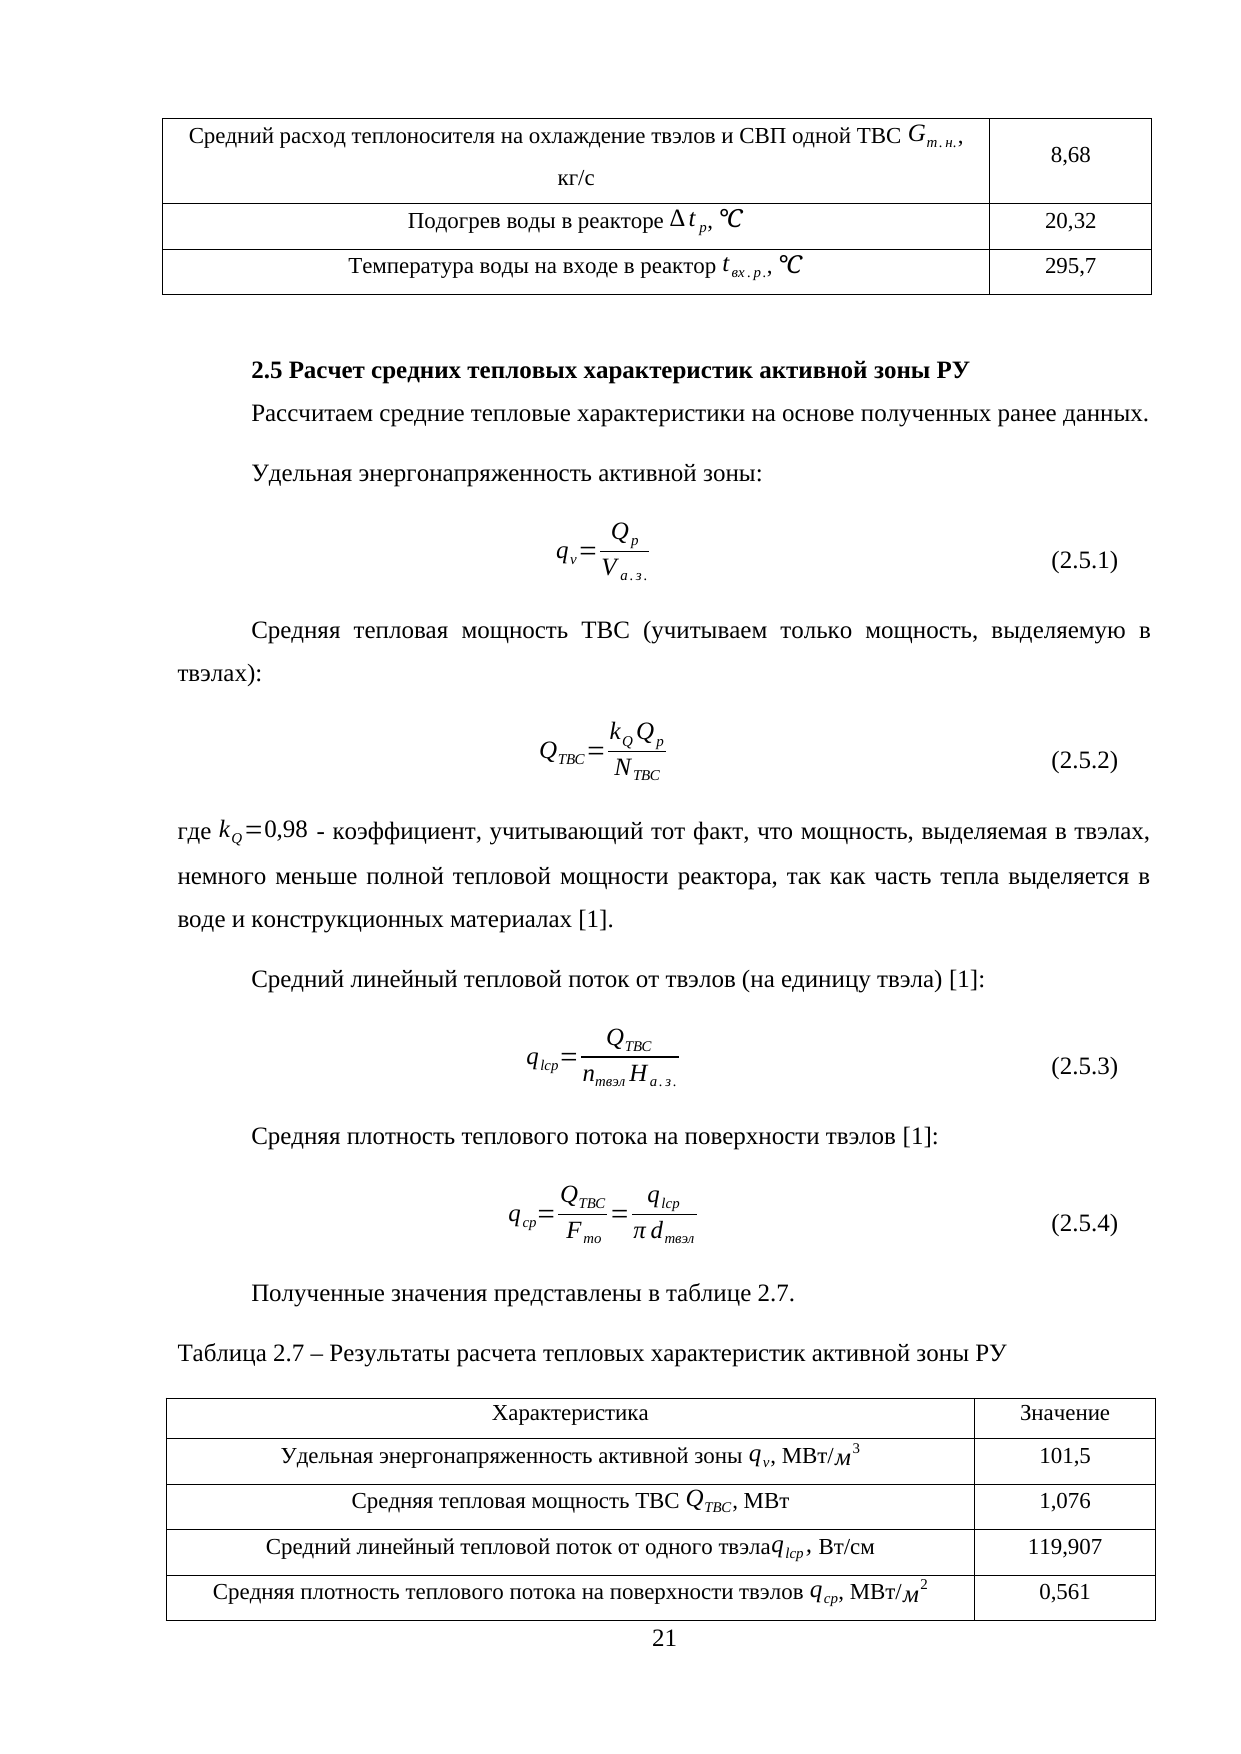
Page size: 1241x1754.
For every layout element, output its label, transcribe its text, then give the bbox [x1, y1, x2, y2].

table_header Характеристика [167, 1399, 974, 1438]
table_cell Подогрев воды в реакторе , [163, 204, 989, 249]
table_cell 1,076 [975, 1485, 1155, 1529]
table_cell Удельная энергонапряженность активной зоны , МВт/ [167, 1439, 974, 1484]
table_cell Температура воды на входе в реактор , [163, 250, 989, 294]
table_header [166, 1181, 1040, 1278]
table_cell 295,7 [990, 250, 1151, 294]
table_cell 0,561 [975, 1576, 1155, 1620]
text Удельная энергонапряженность активной зоны: [177, 458, 1152, 487]
table_header (2.5.3) [1040, 1024, 1140, 1121]
text Средняя тепловая мощность ТВС (учитываем только мощность, выделяемую в твэлах): [177, 615, 1152, 687]
table_cell 8,68 [990, 119, 1151, 203]
text где - коэффициент, учитывающий тот факт, что мощность, выделяемая в твэлах, немного меньше полной тепловой мощности реактора, так как часть тепла выделяется в воде и конструкционных материалах [1]. [177, 815, 1152, 933]
table_cell 101,5 [975, 1439, 1155, 1484]
text Рассчитаем средние тепловые характеристики на основе полученных ранее данных. [177, 398, 1152, 427]
subtitle 2.5 Расчет средних тепловых характеристик активной зоны РУ [177, 355, 1152, 384]
text Таблица 2.7 – Результаты расчета тепловых характеристик активной зоны РУ [177, 1338, 1152, 1367]
table_header [166, 518, 1040, 615]
text Полученные значения представлены в таблице 2.7. [177, 1278, 1152, 1307]
table_cell 20,32 [990, 204, 1151, 249]
table_cell Средняя тепловая мощность ТВС , МВт [167, 1485, 974, 1529]
table_cell Средний расход теплоносителя на охлаждение твэлов и СВП одной ТВС , кг/c [163, 119, 989, 203]
table_cell Средняя плотность теплового потока на поверхности твэлов , МВт/ [167, 1576, 974, 1620]
table_header (2.5.1) [1040, 518, 1140, 615]
table_cell Средний линейный тепловой поток от одного твэла Вт/см [167, 1530, 974, 1575]
table_header [166, 1024, 1040, 1121]
table_header Значение [975, 1399, 1155, 1438]
table_cell 119,907 [975, 1530, 1155, 1575]
table_header (2.5.4) [1040, 1181, 1140, 1278]
text Средний линейный тепловой поток от твэлов (на единицу твэла) [1]: [177, 964, 1152, 993]
table_header [166, 718, 1040, 815]
table_header (2.5.2) [1040, 718, 1140, 815]
text Средняя плотность теплового потока на поверхности твэлов [1]: [177, 1121, 1152, 1150]
